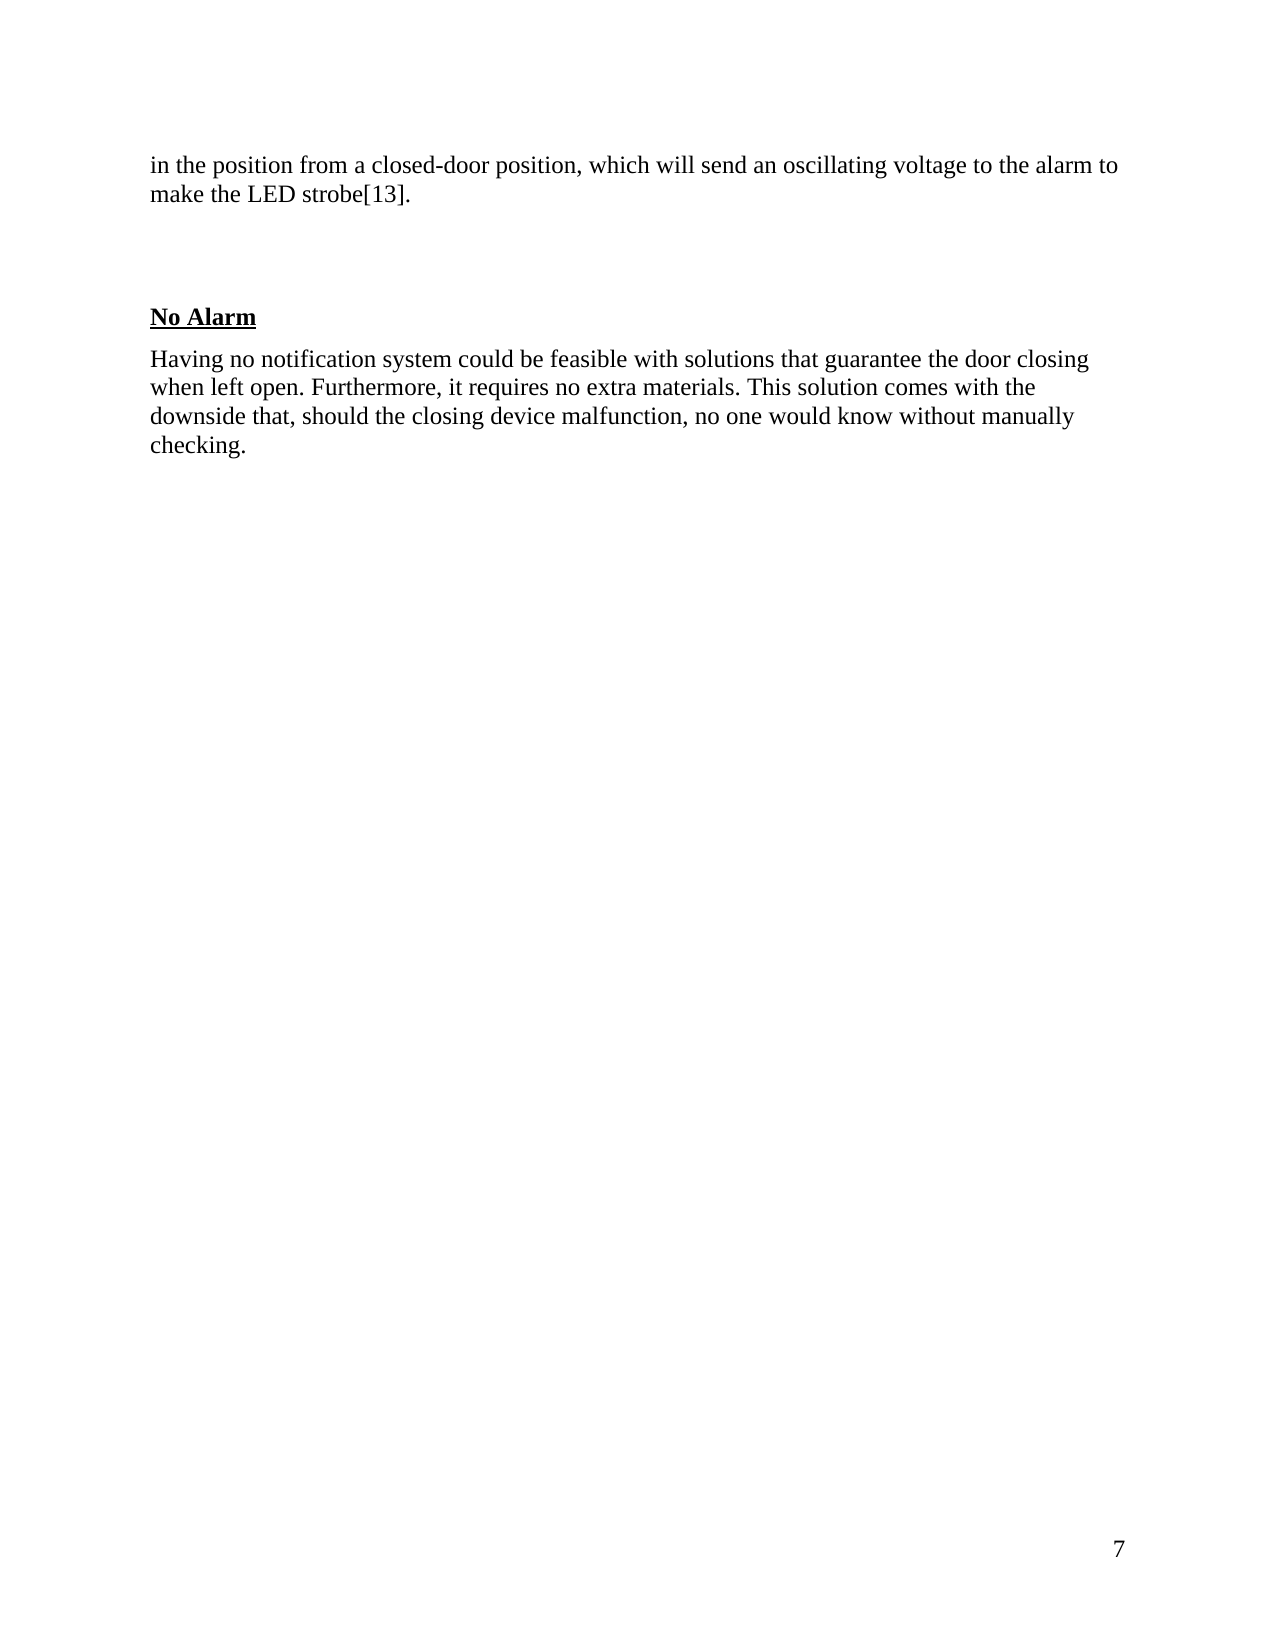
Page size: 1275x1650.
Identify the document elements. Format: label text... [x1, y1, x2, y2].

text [150, 150, 1125, 207]
text Having no notification system could be feasible with solutions that guarantee the door closing when left open. Furthermore, it requires no extra materials. This solution comes with the downside that, should the closing device malfunction, no one would know without manually checking. [150, 344, 1125, 459]
text No Alarm [150, 302, 1125, 331]
